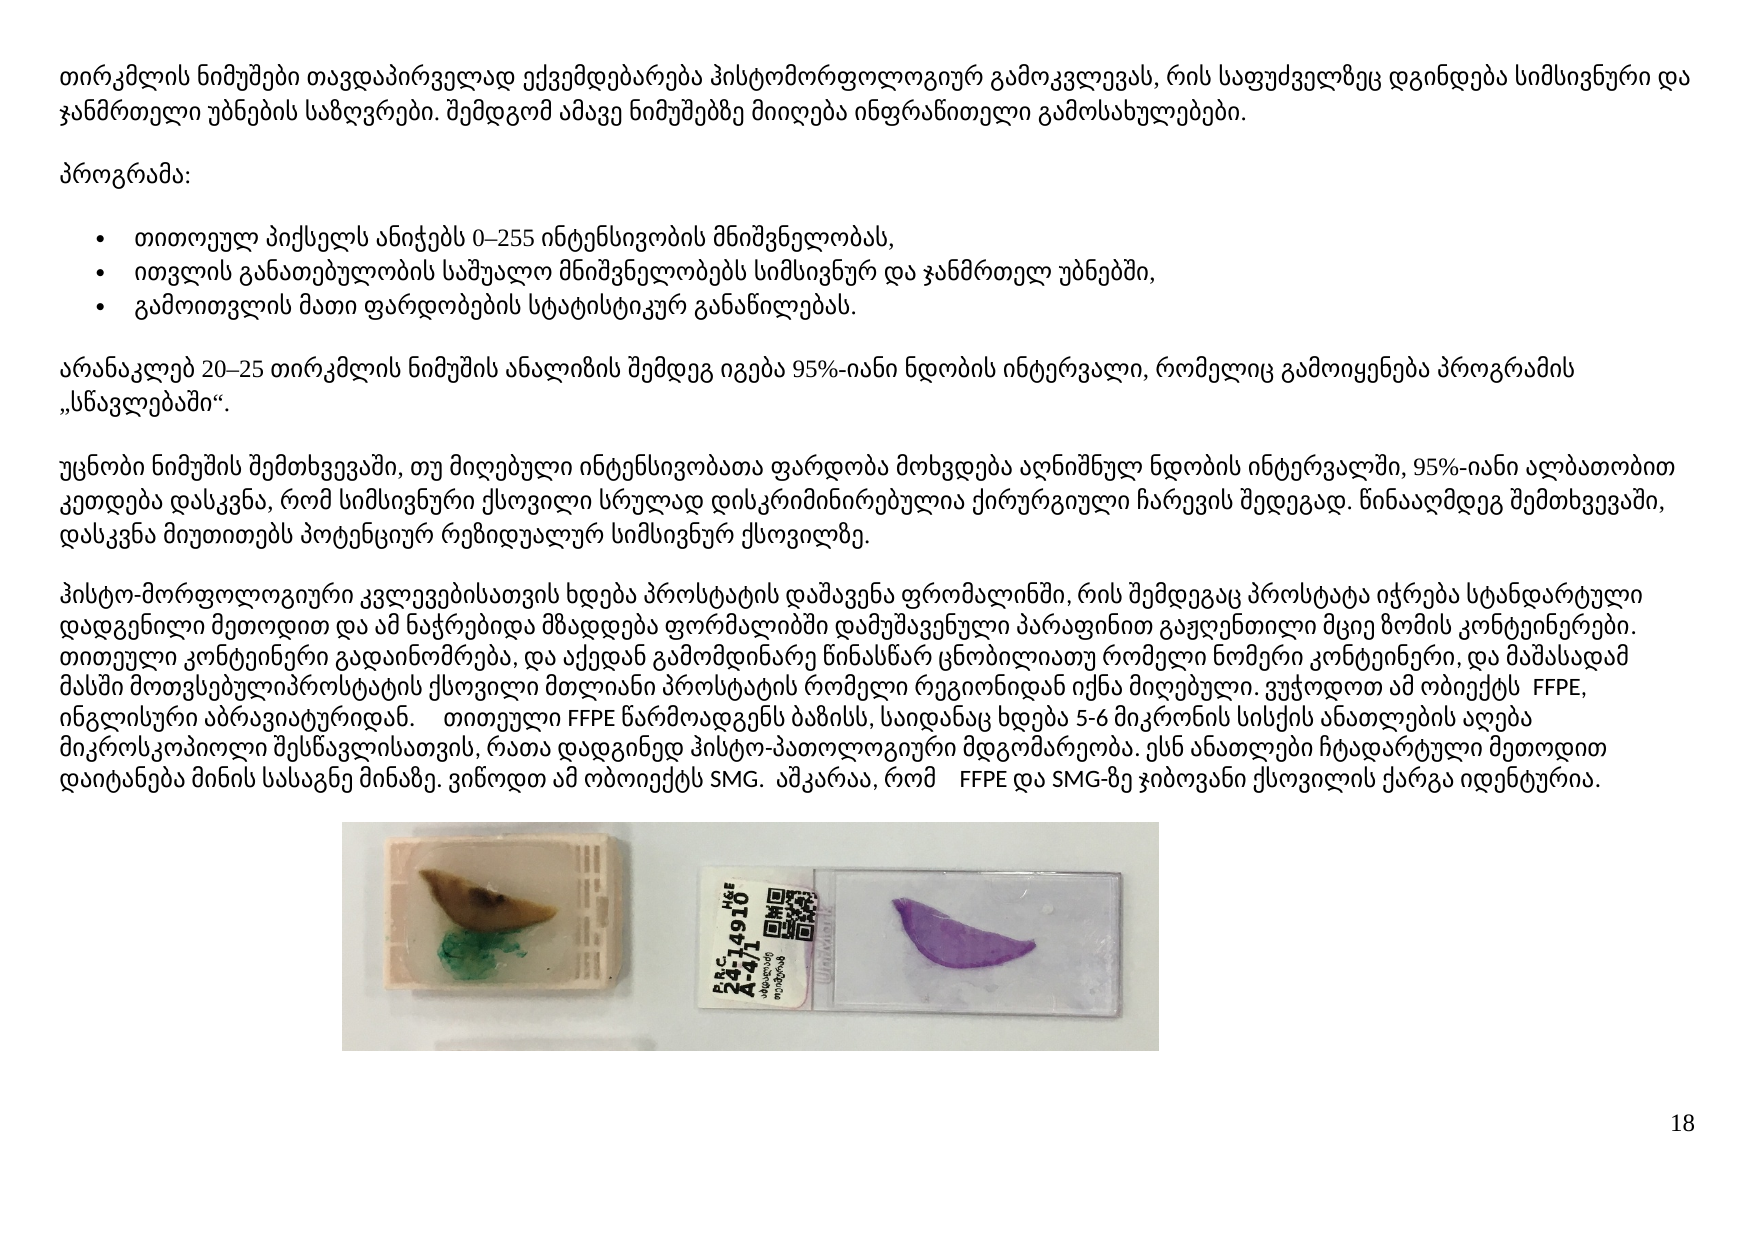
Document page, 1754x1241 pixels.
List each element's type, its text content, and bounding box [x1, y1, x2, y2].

list თითოეულ პიქსელს ანიჭებს 0–255 ინტენსივობის მნიშვნელობას, [97, 219, 1695, 254]
text თირკმლის ნიმუშები თავდაპირველად ექვემდებარება ჰისტომორფოლოგიურ გამოკვლევას, რის საფუძველზეც დგინდება სიმსივნური და ჯანმრთელი უბნების საზღვრები. შემდგომ ამავე ნიმუშებზე მიიღება ინფრაწითელი გამოსახულებები. [59, 59, 1695, 127]
text არანაკლებ 20–25 თირკმლის ნიმუშის ანალიზის შემდეგ იგება 95%-იანი ნდობის ინტერვალი, რომელიც გამოიყენება პროგრამის „სწავლებაში“. [59, 351, 1695, 419]
text პროგრამა: [59, 156, 1695, 190]
list გამოითვლის მათი ფარდობების სტატისტიკურ განაწილებას. [97, 288, 1695, 322]
text ჰისტო-მორფოლოგიური კვლევებისათვის ხდება პროსტატის დაშავენა ფრომალინში, რის შემდეგაც პროსტატა იჭრება სტანდარტული დადგენილი მეთოდით და ამ ნაჭრებიდა მზადდება ფორმალიბში დამუშავენული პარაფინით გაჟღენთილი მციე ზომის კონტეინერები. თითეული კონტეინერი გადაინომრება, და აქედან გამომდინარე წინასწარ ცნობილიათუ რომელი ნომერი კონტეინერი, და მაშასადამ მასში მოთვსებულიპროსტატის ქსოვილი მთლიანი პროსტატის რომელი რეგიონიდან იქნა მიღებული. ვუჭოდოთ ამ ობიექტს FFPE, ინგლისური აბრავიატურიდან. თითეული FFPE წარმოადგენს ბაზისს, საიდანაც ხდება 5-6 მიკრონის სისქის ანათლების აღება მიკროსკოპიოლი შესწავლისათვის, რათა დადგინედ ჰისტო-პათოლოგიური მდგომარეობა. ესნ ანათლები ჩტადარტული მეთოდით დაიტანება მინის სასაგნე მინაზე. ვიწოდთ ამ ობოიექტს SMG. აშკარაა, რომ FFPE და SMG-ზე ჯიბოვანი ქსოვილის ქარგა იდენტურია. [59, 579, 1695, 793]
text უცნობი ნიმუშის შემთხვევაში, თუ მიღებული ინტენსივობათა ფარდობა მოხვდება აღნიშნულ ნდობის ინტერვალში, 95%-იანი ალბათობით კეთდება დასკვნა, რომ სიმსივნური ქსოვილი სრულად დისკრიმინირებულია ქირურგიული ჩარევის შედეგად. წინააღმდეგ შემთხვევაში, დასკვნა მიუთითებს პოტენციურ რეზიდუალურ სიმსივნურ ქსოვილზე. [59, 448, 1695, 550]
picture [342, 822, 1159, 1051]
list ითვლის განათებულობის საშუალო მნიშვნელობებს სიმსივნურ და ჯანმრთელ უბნებში, [97, 254, 1695, 288]
